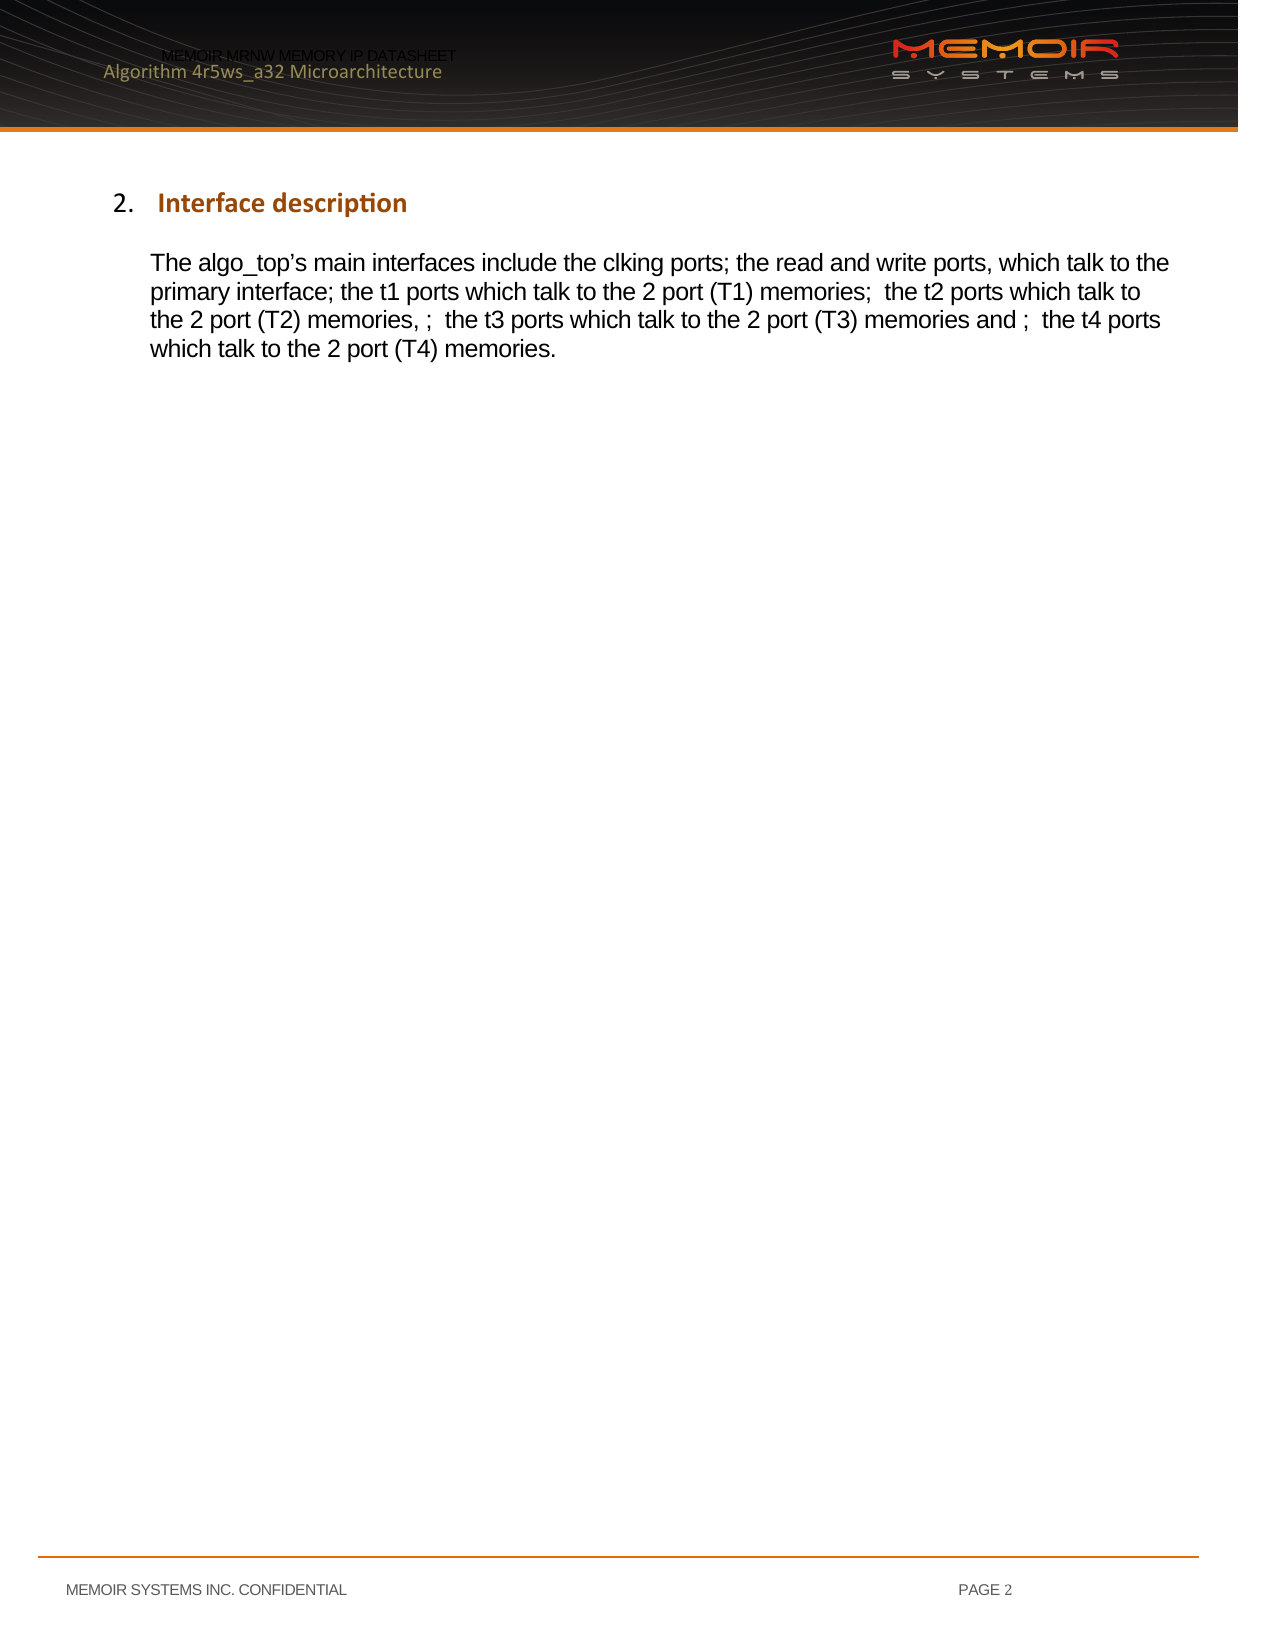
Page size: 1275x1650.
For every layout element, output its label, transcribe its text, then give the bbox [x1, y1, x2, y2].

subtitle Interface description [104, 182, 1163, 221]
text The algo_top’s main interfaces include the clking ports; the read and write ports, which talk to the primary interface; the t1 ports which talk to the 2 port (T1) memories; the t2 ports which talk to the 2 port (T2) memories, ; the t3 ports which talk to the 2 port (T3) memories and ; the t4 ports which talk to the 2 port (T4) memories. [150, 248, 1171, 363]
